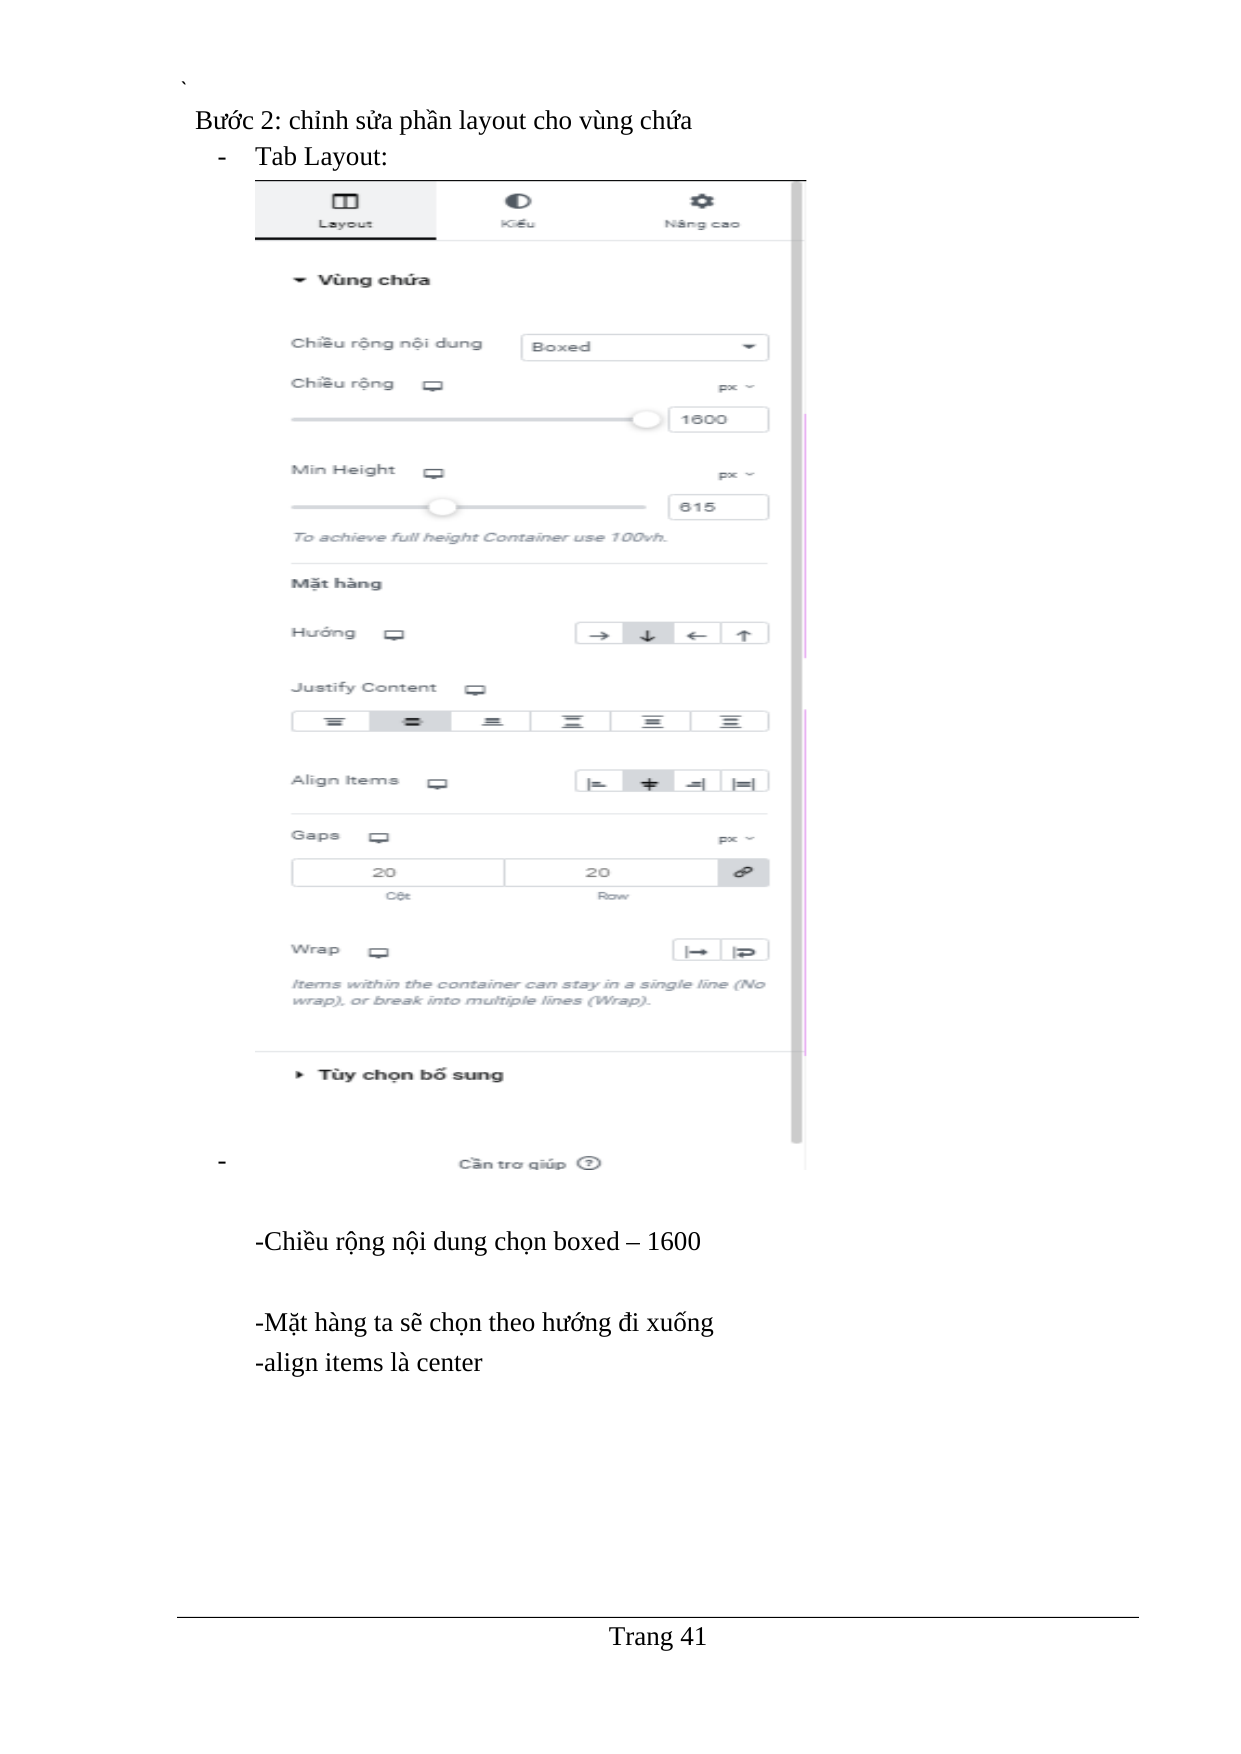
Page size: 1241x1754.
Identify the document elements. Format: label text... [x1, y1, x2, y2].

picture [255, 180, 807, 1170]
text -Chiều rộng nội dung chọn boxed – 1600 [255, 1225, 1074, 1256]
text -align items là center [255, 1346, 1074, 1377]
text Bước 2: chỉnh sửa phần layout cho vùng chứa [195, 104, 1192, 136]
text -Mặt hàng ta sẽ chọn theo hướng đi xuống [255, 1306, 1074, 1337]
list Tab Layout: [217, 140, 1074, 171]
